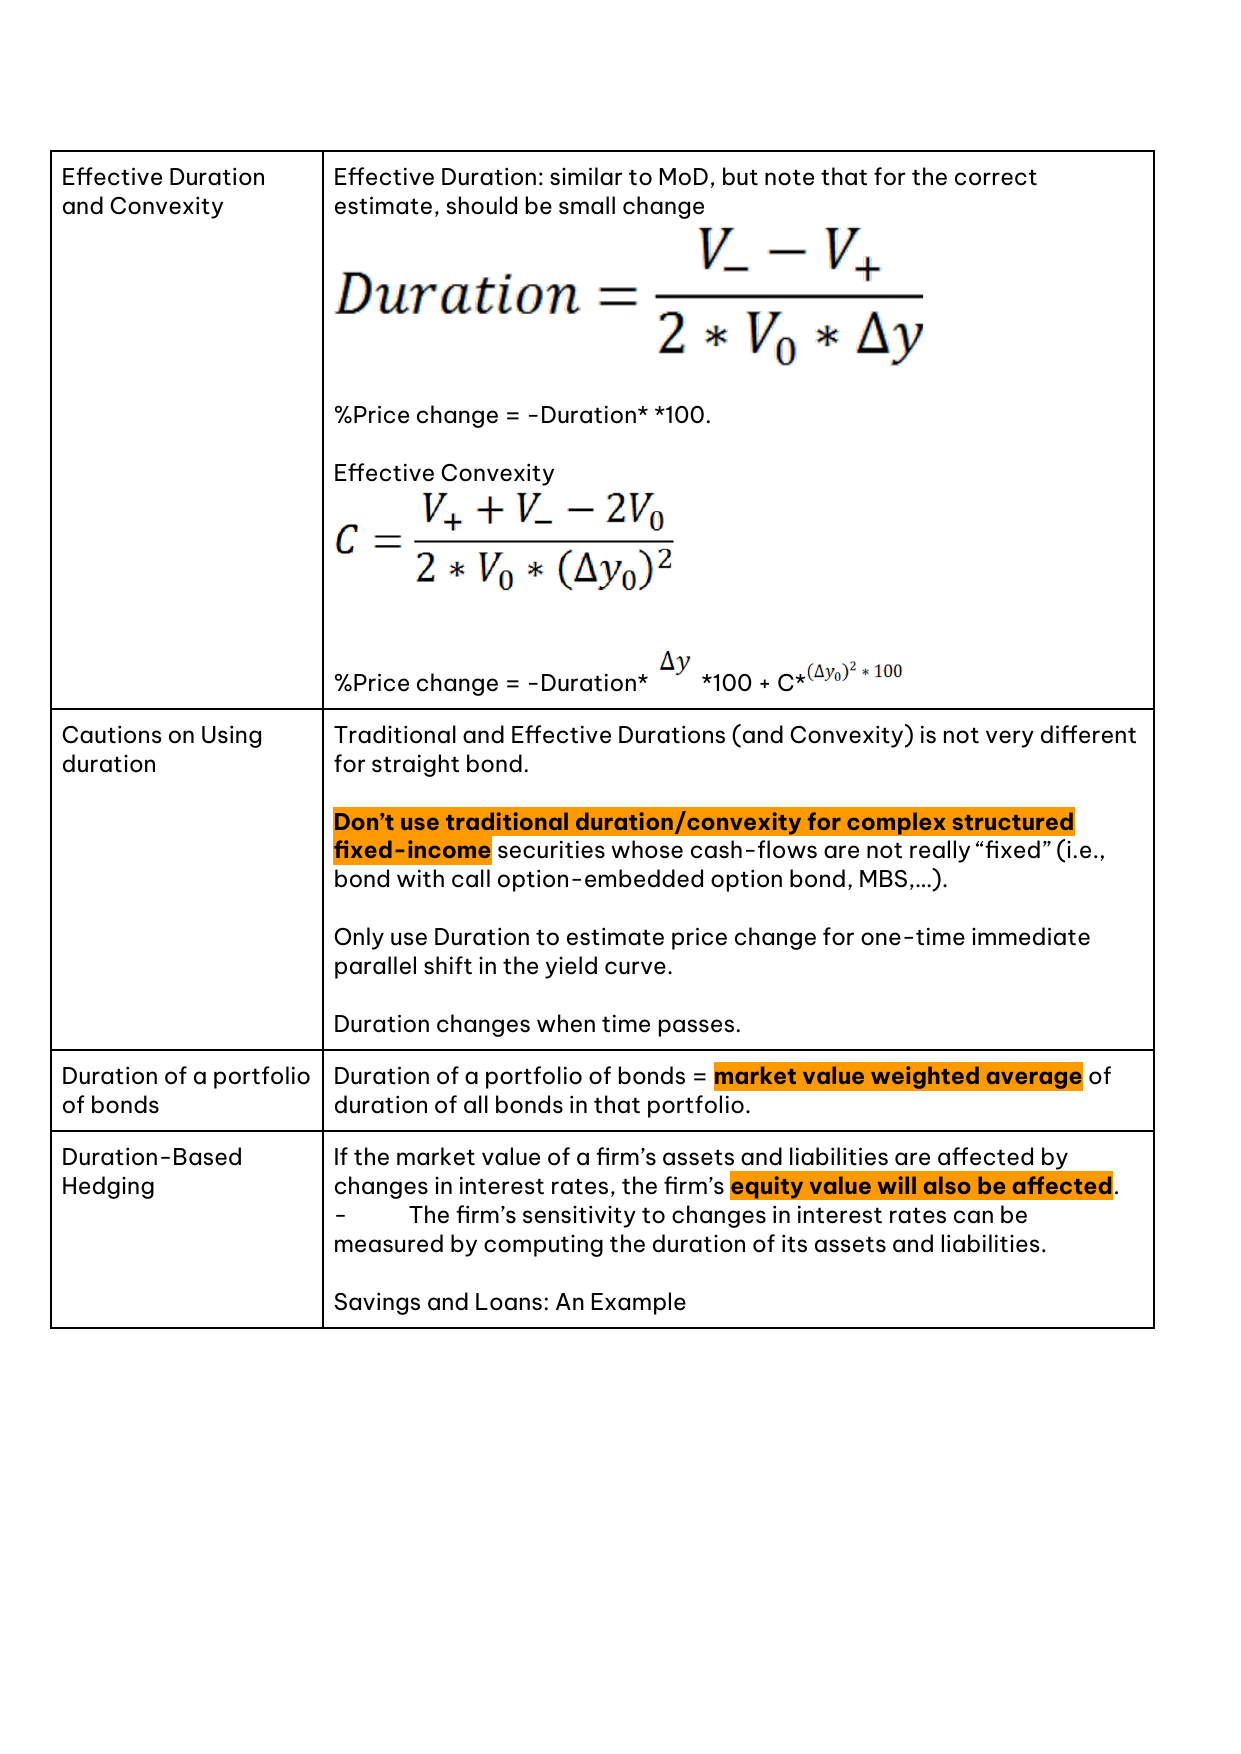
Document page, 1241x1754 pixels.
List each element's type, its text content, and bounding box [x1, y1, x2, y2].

picture [806, 660, 903, 692]
table_cell Traditional and Effective Durations (and Convexity) is not very different for straight bond. Don’t use traditional duration/convexity for complex structured fixed-income securities whose cash-flows are not really “fixed” (i.e., bond with call option-embedded option bond, MBS,…). Only use Duration to estimate price change for one-time immediate parallel shift in the yield curve. Duration changes when time passes. [324, 710, 1153, 1049]
picture [333, 487, 675, 616]
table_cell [52, 1132, 322, 1327]
table_cell Cautions on Using duration [52, 710, 322, 1049]
table_cell Duration of a portfolio of bonds [52, 1051, 322, 1130]
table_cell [324, 1132, 1153, 1327]
table_cell Duration of a portfolio of bonds = market value weighted average of duration of all bonds in that portfolio. [324, 1051, 1153, 1130]
picture [333, 220, 924, 401]
table_cell Effective Duration and Convexity [52, 152, 322, 708]
table_cell Effective Duration: similar to MoD, but note that for the correct estimate, should be small change %Price change = -Duration* *100. Effective Convexity %Price change = -Duration* *100 + C* [324, 152, 1153, 708]
picture [659, 644, 691, 692]
